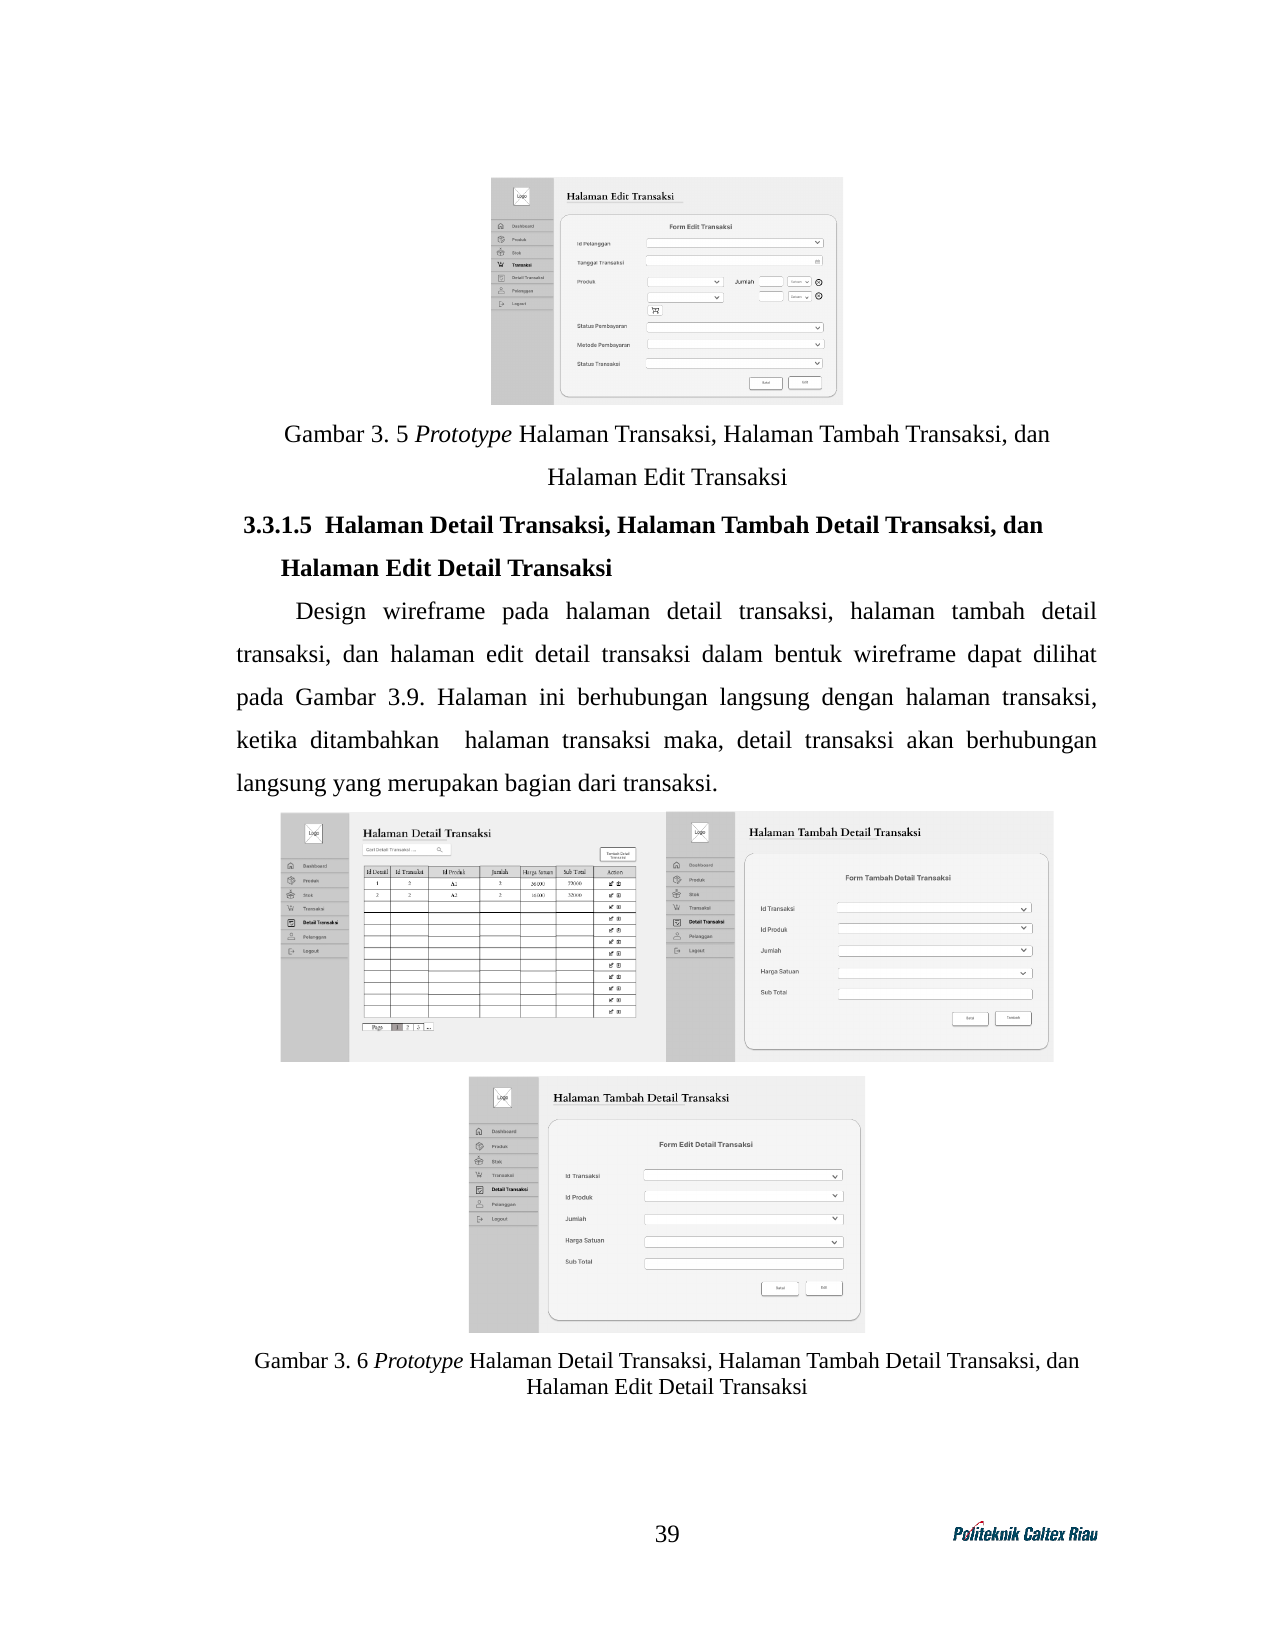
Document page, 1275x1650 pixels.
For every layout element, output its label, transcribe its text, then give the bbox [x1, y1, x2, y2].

picture [951, 1521, 1098, 1543]
text Design wireframe pada halaman detail transaksi, halaman tambah detail transaksi, dan halaman edit detail transaksi dalam bentuk wireframe dapat dilihat pada Gambar 3.9. Halaman ini berhubungan langsung dengan halaman transaksi, ketika ditambahkan halaman transaksi maka, detail transaksi akan berhubungan langsung yang merupakan bagian dari transaksi. [236, 596, 1098, 797]
picture [280, 811, 1054, 1062]
text Gambar 3. 5 Prototype Halaman Transaksi, Halaman Tambah Transaksi, dan Halaman Edit Transaksi [236, 419, 1098, 491]
subtitle Halaman Detail Transaksi, Halaman Tambah Detail Transaksi, dan Halaman Edit Detail Transaksi [243, 510, 1098, 582]
text Gambar 3. 6 Prototype Halaman Detail Transaksi, Halaman Tambah Detail Transaksi, dan Halaman Edit Detail Transaksi [236, 1347, 1098, 1400]
picture [491, 177, 844, 405]
picture [468, 1076, 866, 1333]
